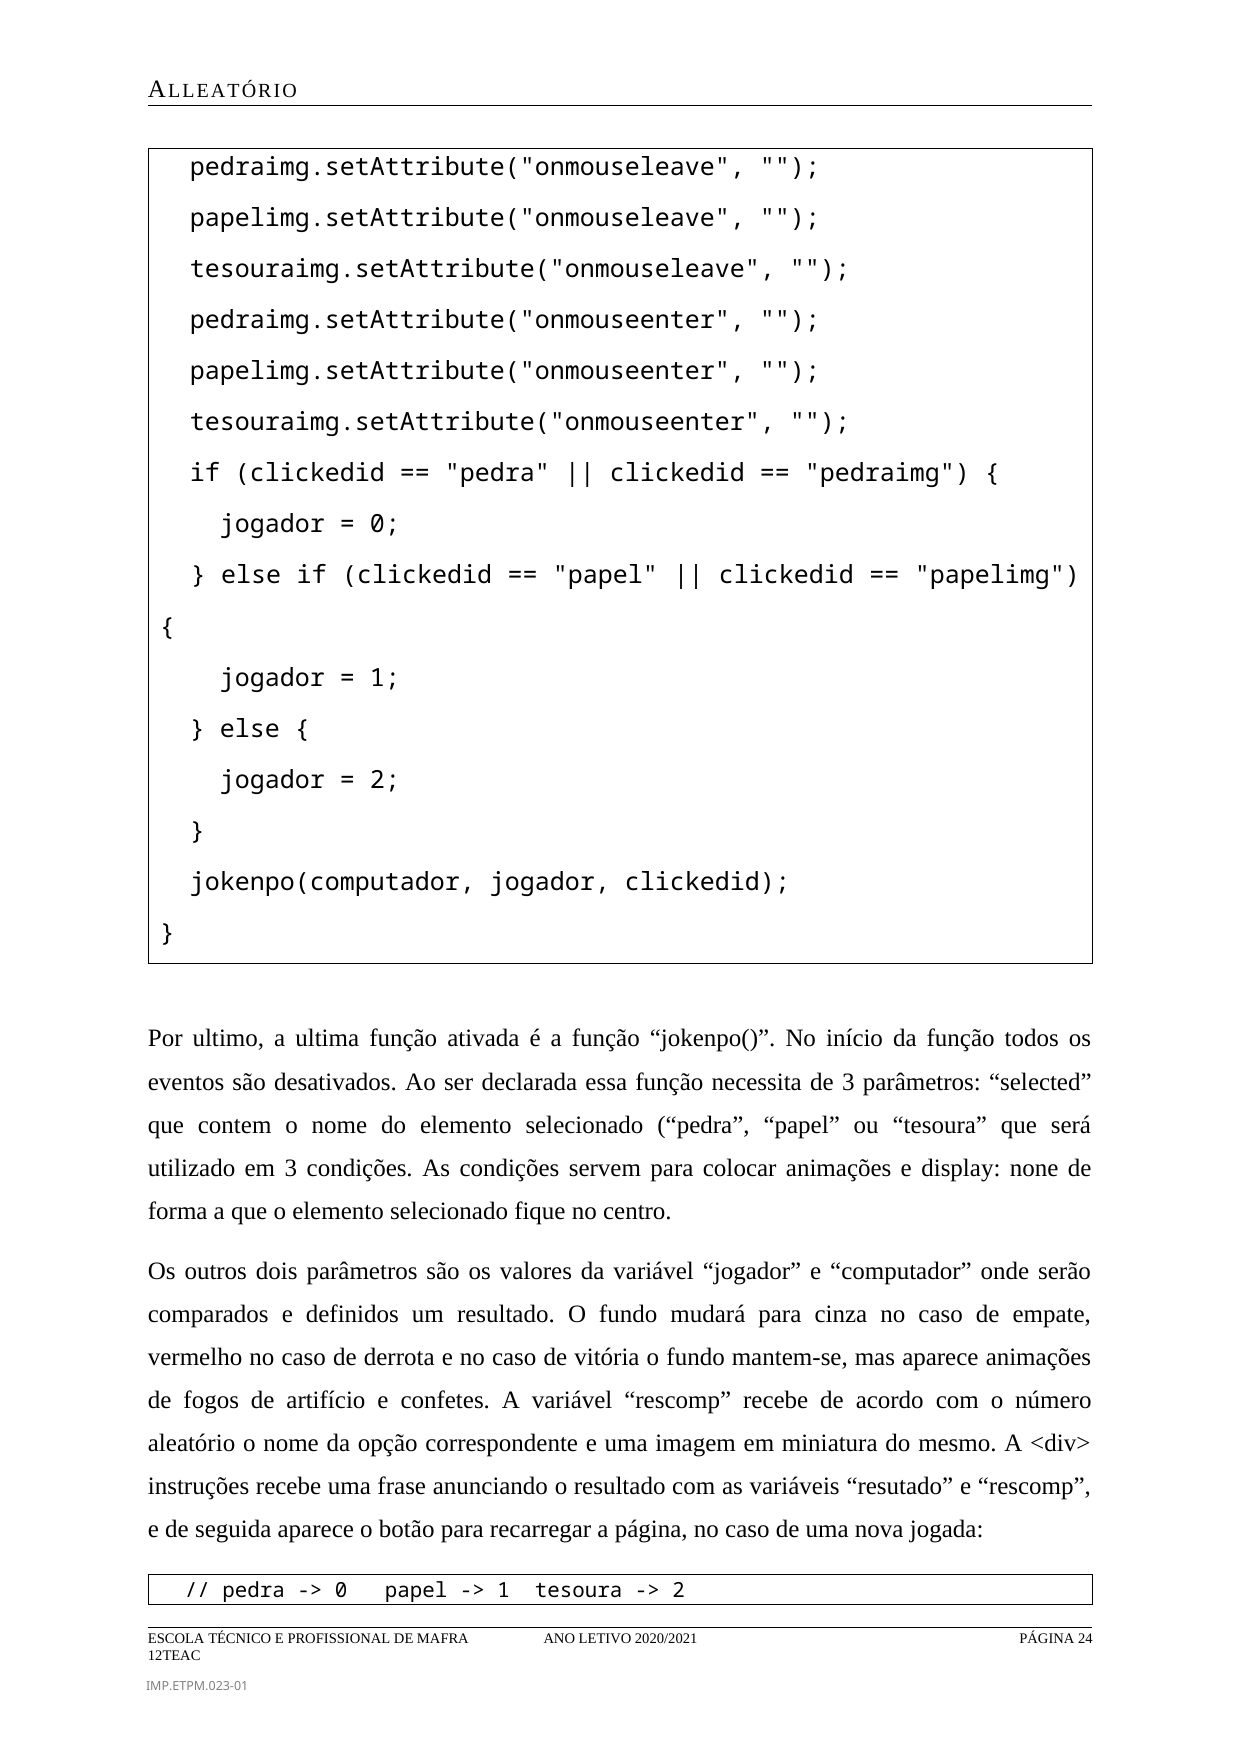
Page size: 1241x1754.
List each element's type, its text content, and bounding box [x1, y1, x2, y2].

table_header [149, 149, 1092, 963]
text Por ultimo, a ultima função ativada é a função “jokenpo()”. No início da função todos os eventos são desativados. Ao ser declarada essa função necessita de 3 parâmetros: “selected” que contem o nome do elemento selecionado (“pedra”, “papel” ou “tesoura” que será utilizado em 3 condições. As condições servem para colocar animações e display: none de forma a que o elemento selecionado fique no centro. [148, 1023, 1092, 1225]
text Os outros dois parâmetros são os valores da variável “jogador” e “computador” onde serão comparados e definidos um resultado. O fundo mudará para cinza no caso de empate, vermelho no caso de derrota e no caso de vitória o fundo mantem-se, mas aparece animações de fogos de artifício e confetes. A variável “rescomp” recebe de acordo com o número aleatório o nome da opção correspondente e uma imagem em miniatura do mesmo. A <div> instruções recebe uma frase anunciando o resultado com as variáveis “resutado” e “rescomp”, e de seguida aparece o botão para recarregar a página, no caso de uma nova jogada: [148, 1256, 1092, 1543]
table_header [149, 1575, 1092, 1604]
